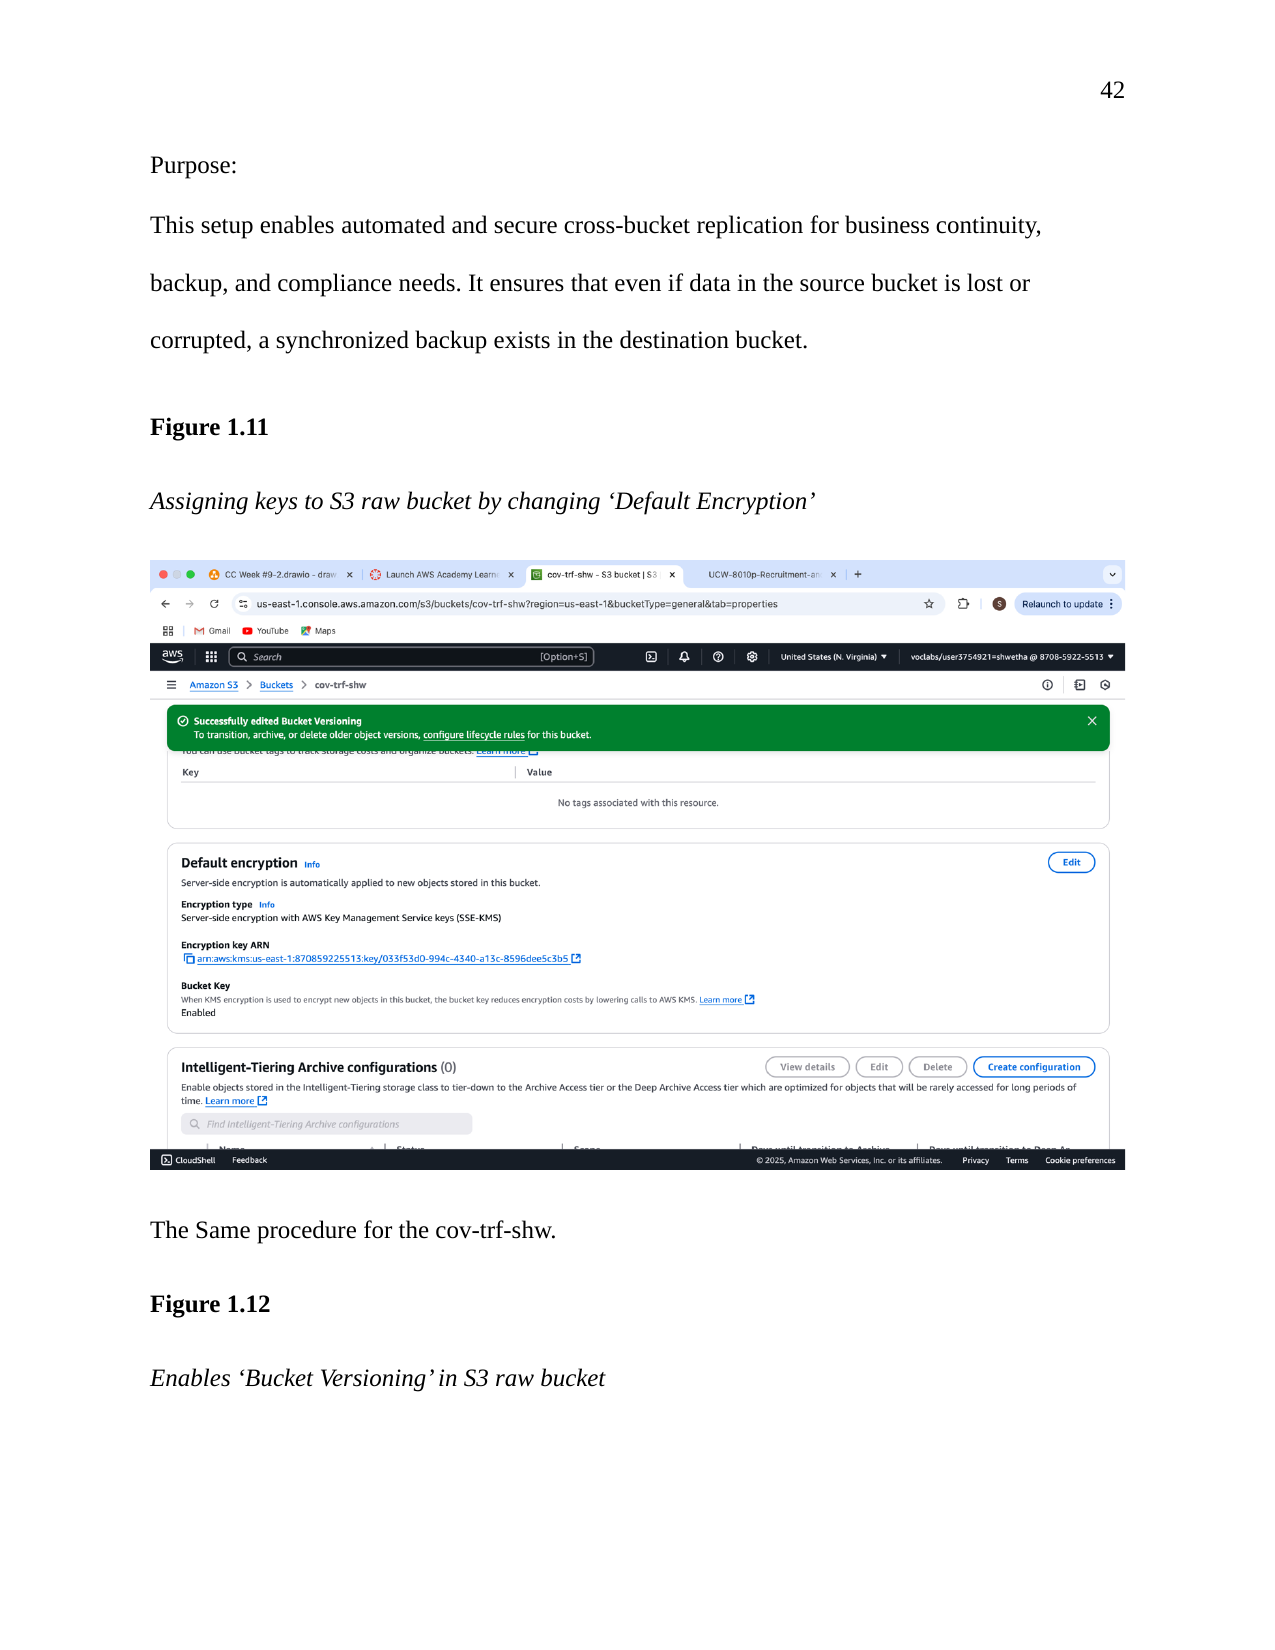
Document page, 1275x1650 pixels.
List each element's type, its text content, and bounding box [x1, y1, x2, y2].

picture [150, 560, 1125, 1170]
text Figure 1.12 [150, 1289, 1125, 1318]
text Purpose: [150, 150, 1125, 179]
text Assigning keys to S3 raw bucket by changing ‘Default Encryption’ [150, 486, 1125, 515]
text The Same procedure for the cov-trf-shw. [150, 1215, 1125, 1244]
text Figure 1.11 [150, 412, 1125, 441]
text This setup enables automated and secure cross-bucket replication for business continuity, backup, and compliance needs. It ensures that even if data in the source bucket is lost or corrupted, a synchronized backup exists in the destination bucket. [150, 210, 1125, 354]
text Enables ‘Bucket Versioning’ in S3 raw bucket [150, 1363, 1125, 1392]
